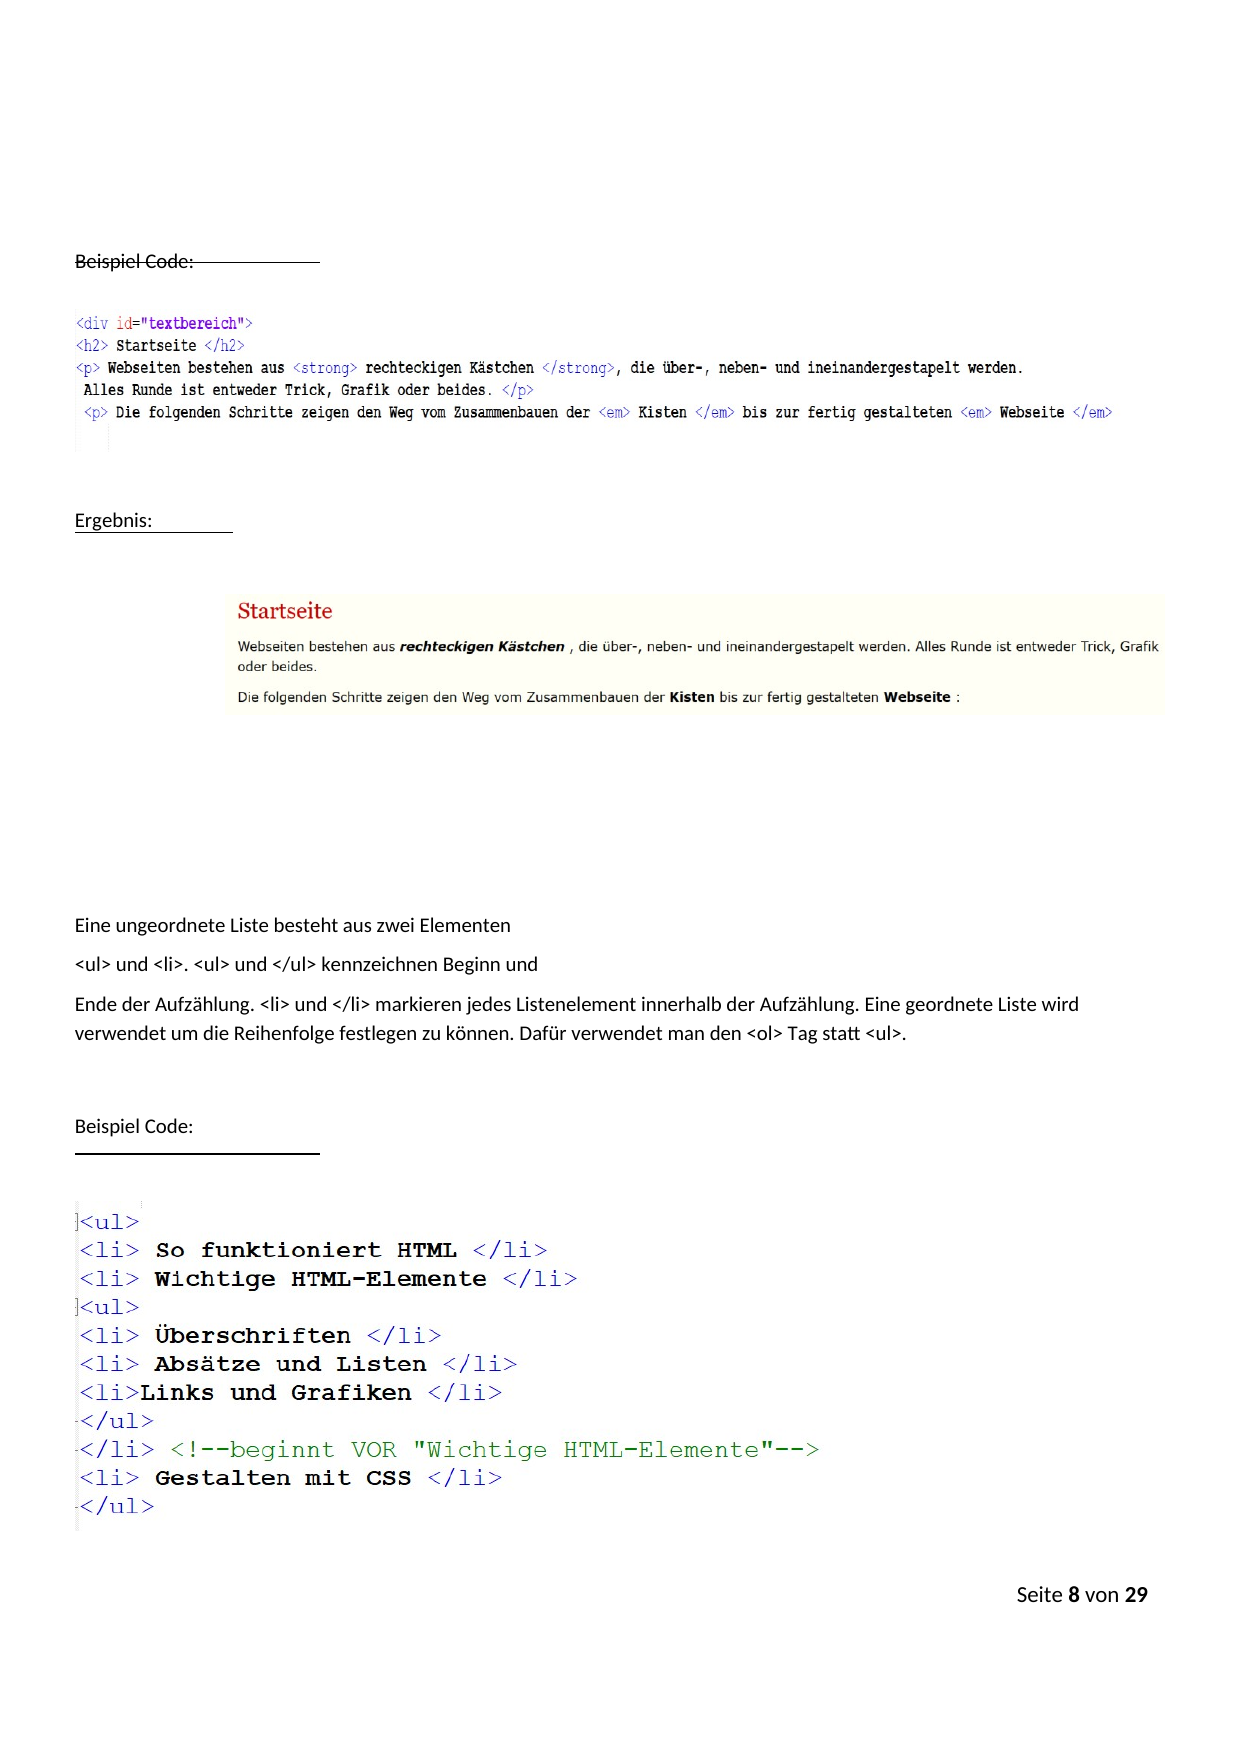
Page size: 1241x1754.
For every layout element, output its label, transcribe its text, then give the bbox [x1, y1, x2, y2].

text <ul> und <li>. <ul> und </ul> kennzeichnen Beginn und [74, 951, 1152, 977]
picture [75, 1201, 843, 1531]
text Ende der Aufzählung. <li> und </li> markieren jedes Listenelement innerhalb der Aufzählung. Eine geordnete Liste wird verwendet um die Reihenfolge festlegen zu können. Dafür verwendet man den <ol> Tag statt <ul>. [74, 991, 1152, 1046]
text Eine ungeordnete Liste besteht aus zwei Elementen [74, 912, 1152, 937]
text Ergebnis: [74, 507, 1152, 532]
text Beispiel Code: [74, 1114, 1152, 1139]
picture [75, 309, 1121, 452]
picture [225, 594, 1166, 715]
